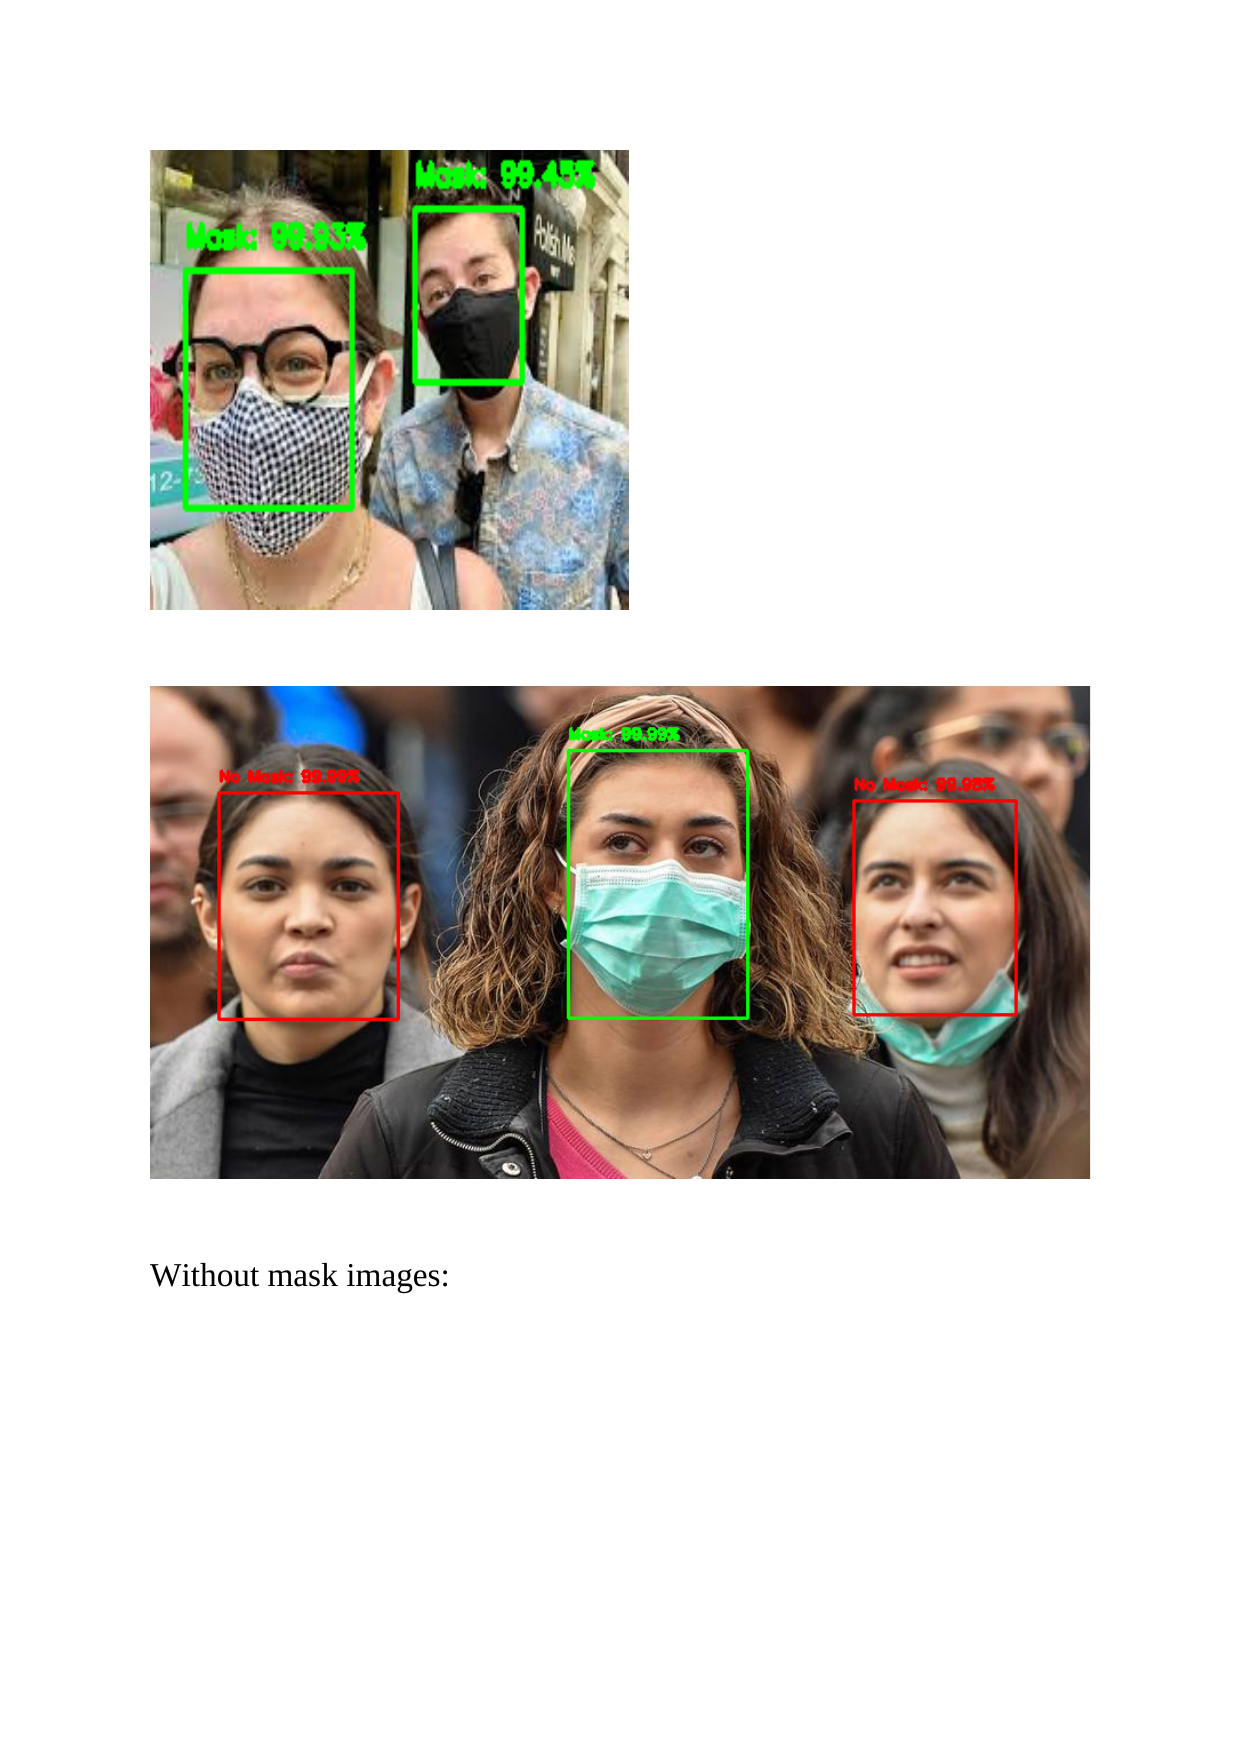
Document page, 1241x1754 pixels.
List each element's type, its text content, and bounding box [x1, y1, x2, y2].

picture [150, 150, 629, 610]
text Without mask images: [150, 1256, 1090, 1294]
picture [150, 686, 1091, 1179]
